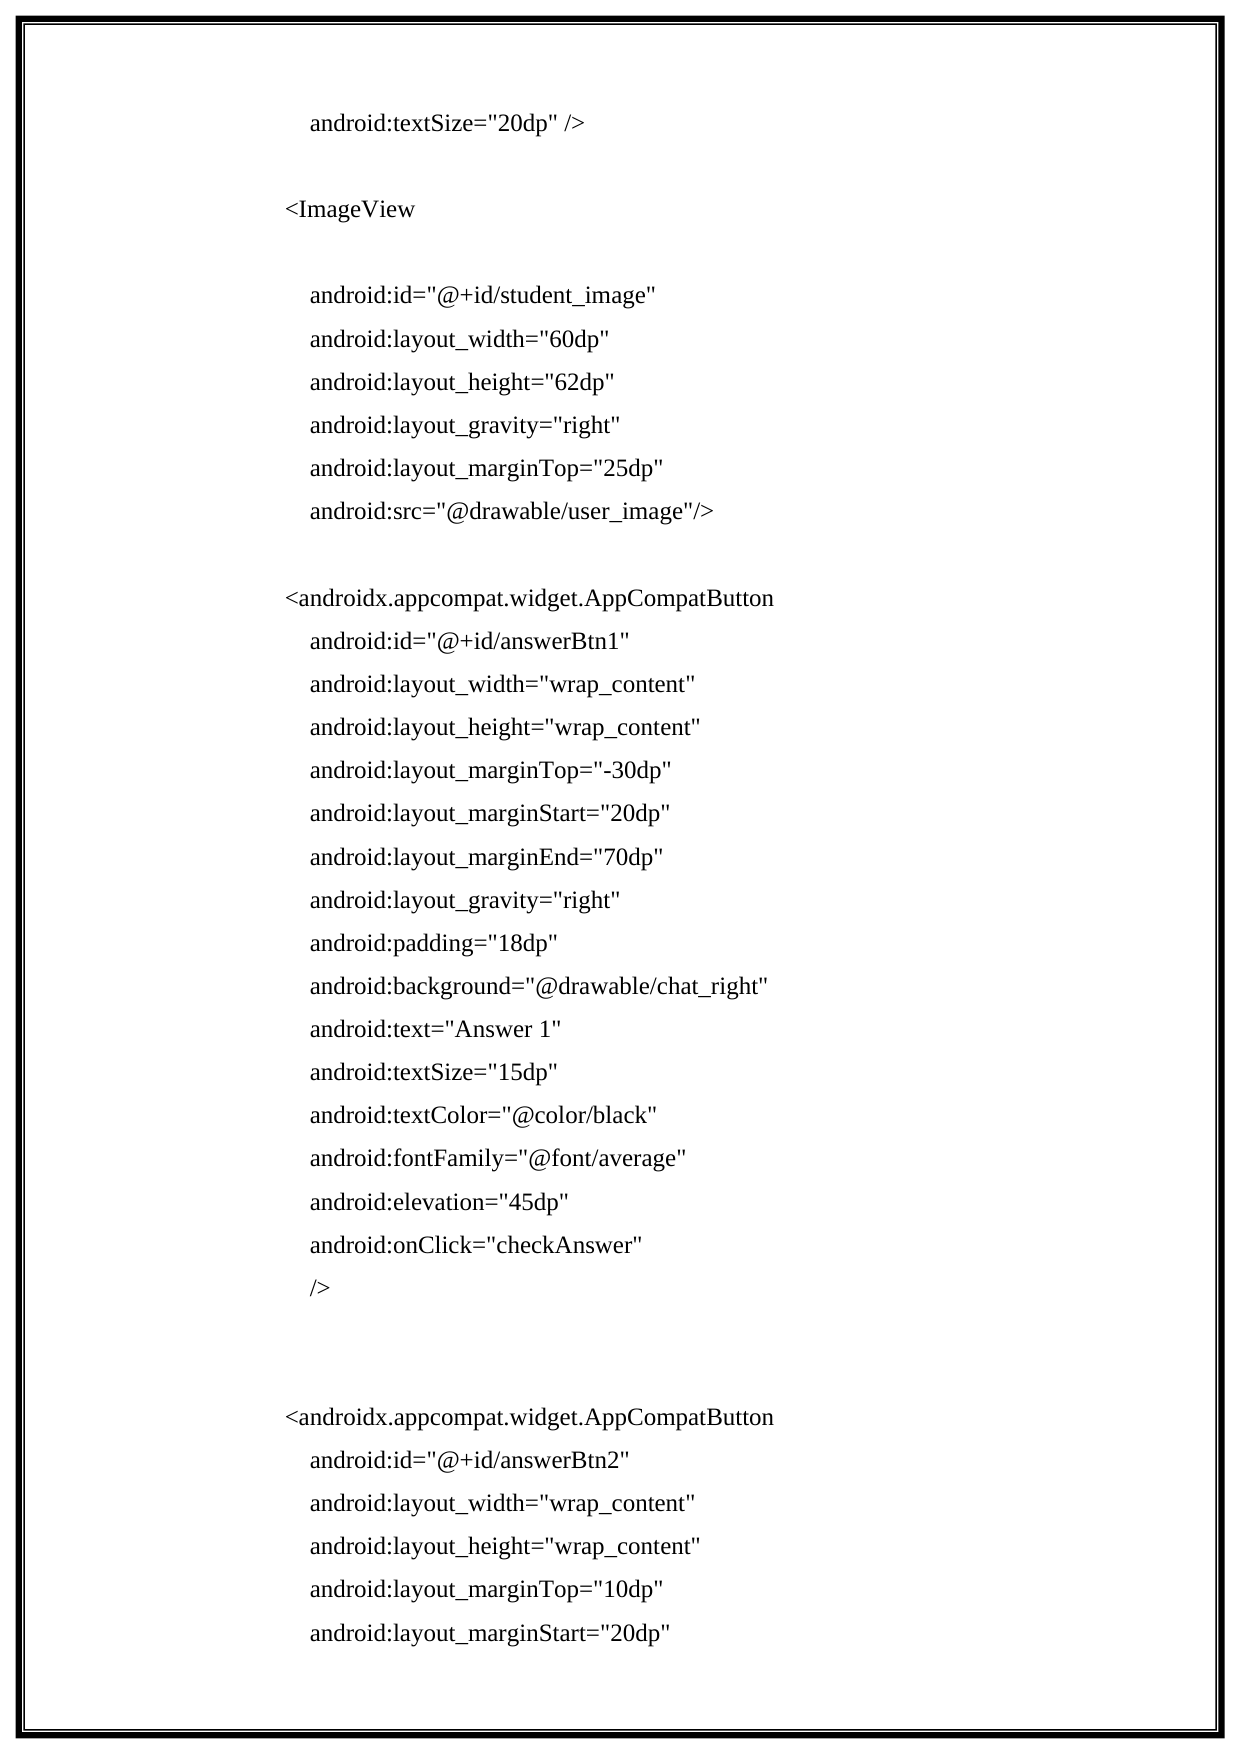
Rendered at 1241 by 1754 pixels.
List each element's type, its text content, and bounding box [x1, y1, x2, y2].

text <ImageView [284, 194, 1205, 223]
text /> [309, 1273, 1205, 1302]
text android:id="@+id/student_image" android:layout_width="60dp" android:layout_height="62dp" android:layout_gravity="right" android:layout_marginTop="25dp" android:src="@drawable/user_image"/> [309, 281, 716, 525]
text <androidx.appcompat.widget.AppCompatButton android:id="@+id/answerBtn1" android:layout_width="wrap_content" android:layout_height="wrap_content" android:layout_marginTop="-30dp" android:layout_marginStart="20dp" android:layout_marginEnd="70dp" android:layout_gravity="right" android:padding="18dp" android:background="@drawable/chat_right" android:text="Answer 1" android:textSize="15dp" android:textColor="@color/black" android:fontFamily="@font/average" android:elevation="45dp" android:onClick="checkAnswer" [284, 583, 774, 1258]
text <androidx.appcompat.widget.AppCompatButton android:id="@+id/answerBtn2" android:layout_width="wrap_content" android:layout_height="wrap_content" android:layout_marginTop="10dp" android:layout_marginStart="20dp" [284, 1402, 776, 1646]
text android:textSize="20dp" /> [309, 108, 1205, 137]
